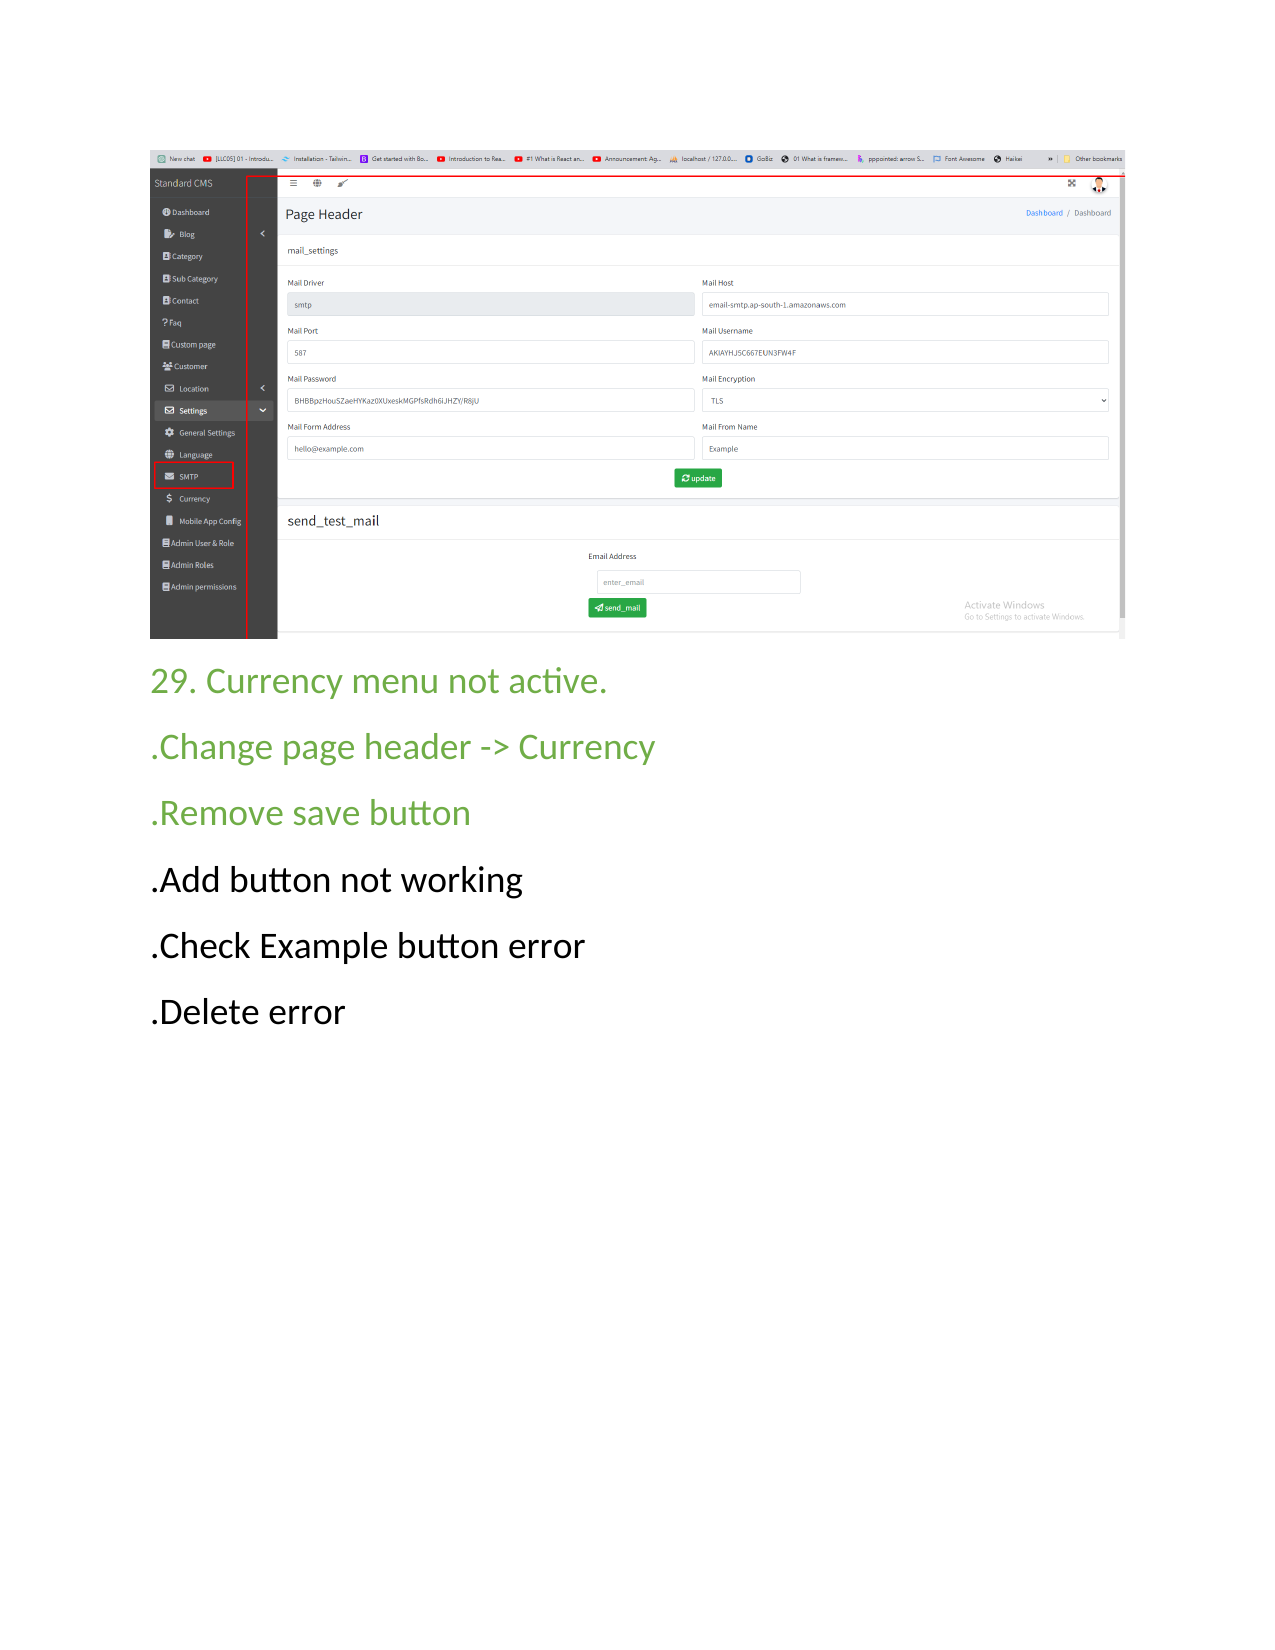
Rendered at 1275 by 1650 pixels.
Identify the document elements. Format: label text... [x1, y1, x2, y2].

text .Change page header -> Currency [150, 723, 1125, 769]
text .Add button not working [150, 856, 1125, 901]
text .Delete error [150, 988, 1125, 1034]
picture [150, 150, 1125, 639]
text 29. Currency menu not active. [150, 657, 1125, 703]
text .Remove save button [150, 789, 1125, 835]
text .Check Example button error [150, 922, 1125, 967]
